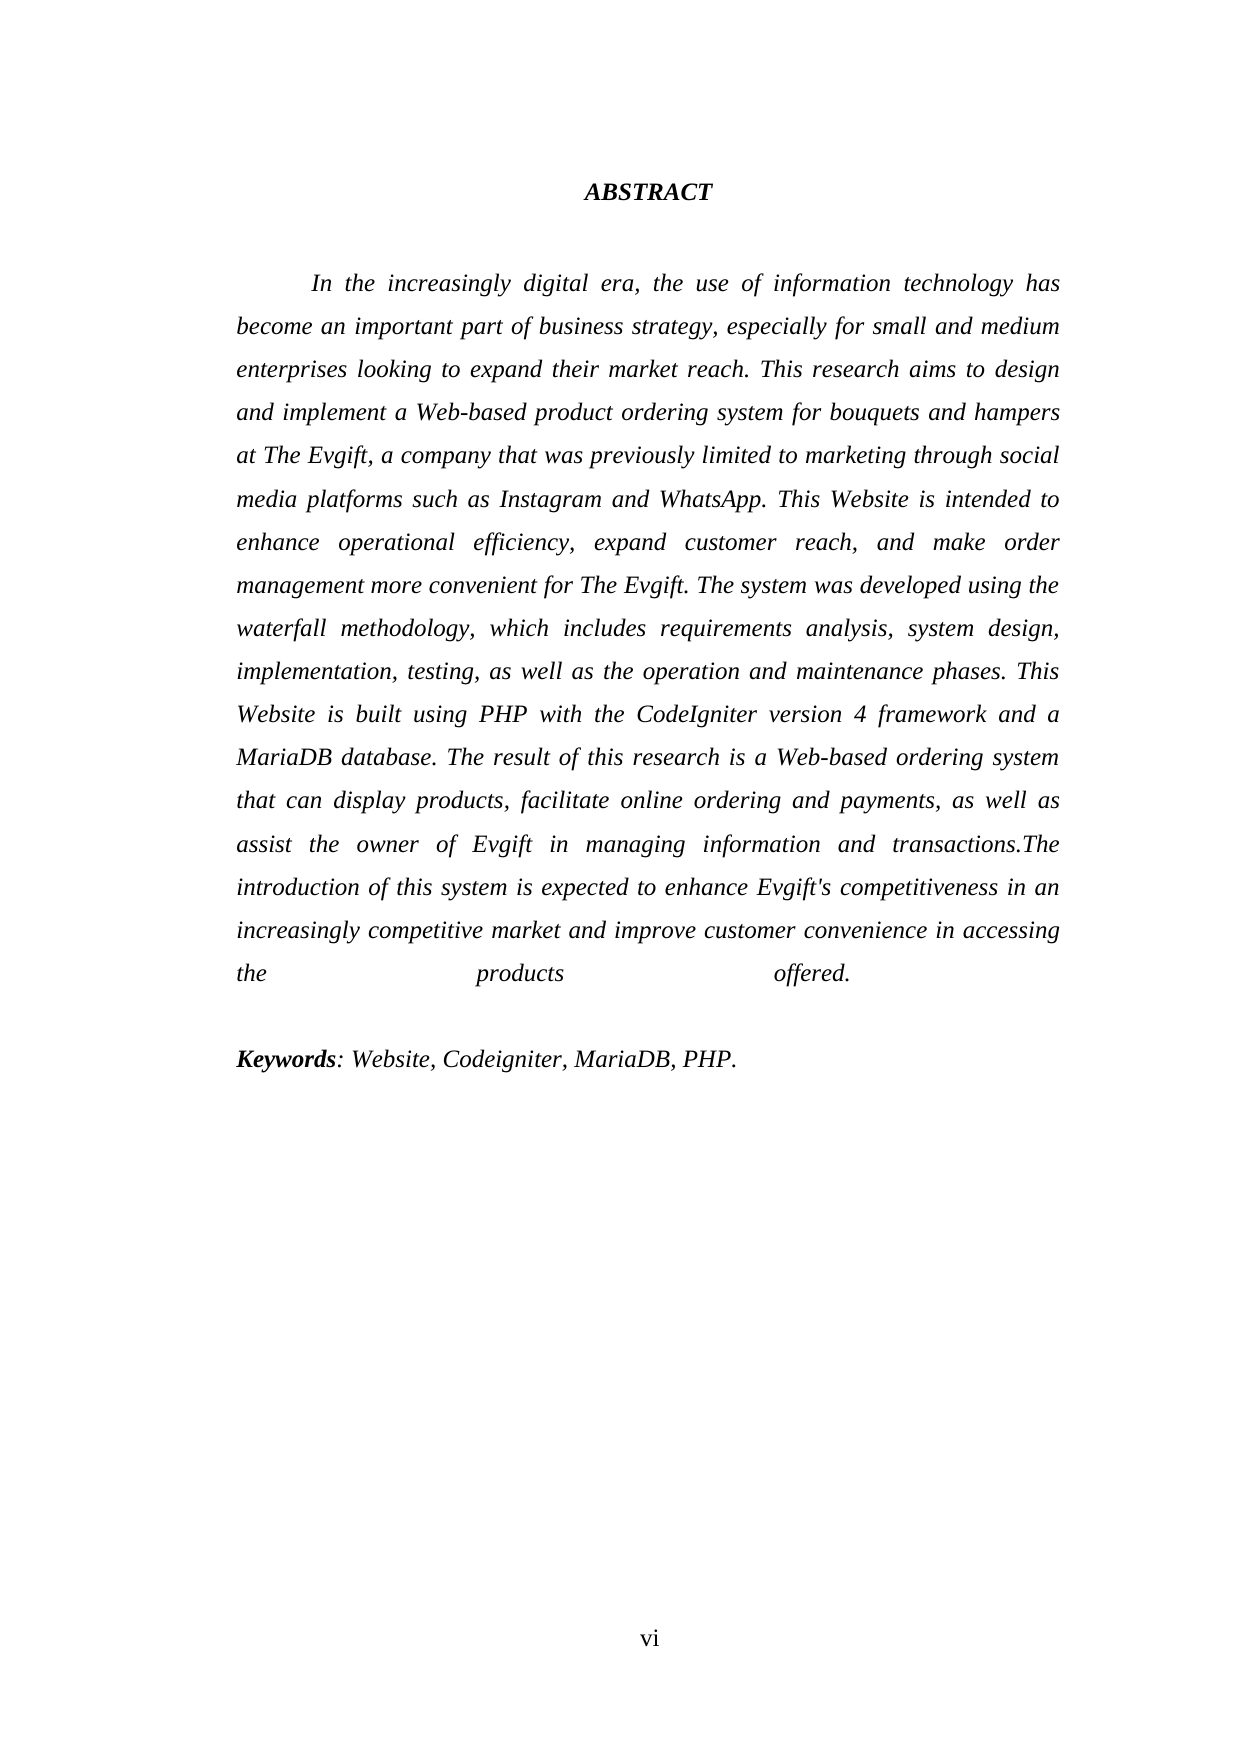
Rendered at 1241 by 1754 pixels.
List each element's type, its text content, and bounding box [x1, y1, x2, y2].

subtitle ABSTRACT [236, 177, 1063, 206]
text In the increasingly digital era, the use of information technology has become an important part of business strategy, especially for small and medium enterprises looking to expand their market reach. This research aims to design and implement a Web-based product ordering system for bouquets and hampers at The Evgift, a company that was previously limited to marketing through social media platforms such as Instagram and WhatsApp. This Website is intended to enhance operational efficiency, expand customer reach, and make order management more convenient for The Evgift. The system was developed using the waterfall methodology, which includes requirements analysis, system design, implementation, testing, as well as the operation and maintenance phases. This Website is built using PHP with the CodeIgniter version 4 framework and a MariaDB database. The result of this research is a Web-based ordering system that can display products, facilitate online ordering and payments, as well as assist the owner of Evgift in managing information and transactions.The introduction of this system is expected to enhance Evgift's competitiveness in an increasingly competitive market and improve customer convenience in accessing the products offered. Keywords: Website, Codeigniter, MariaDB, PHP. [236, 268, 1063, 1073]
